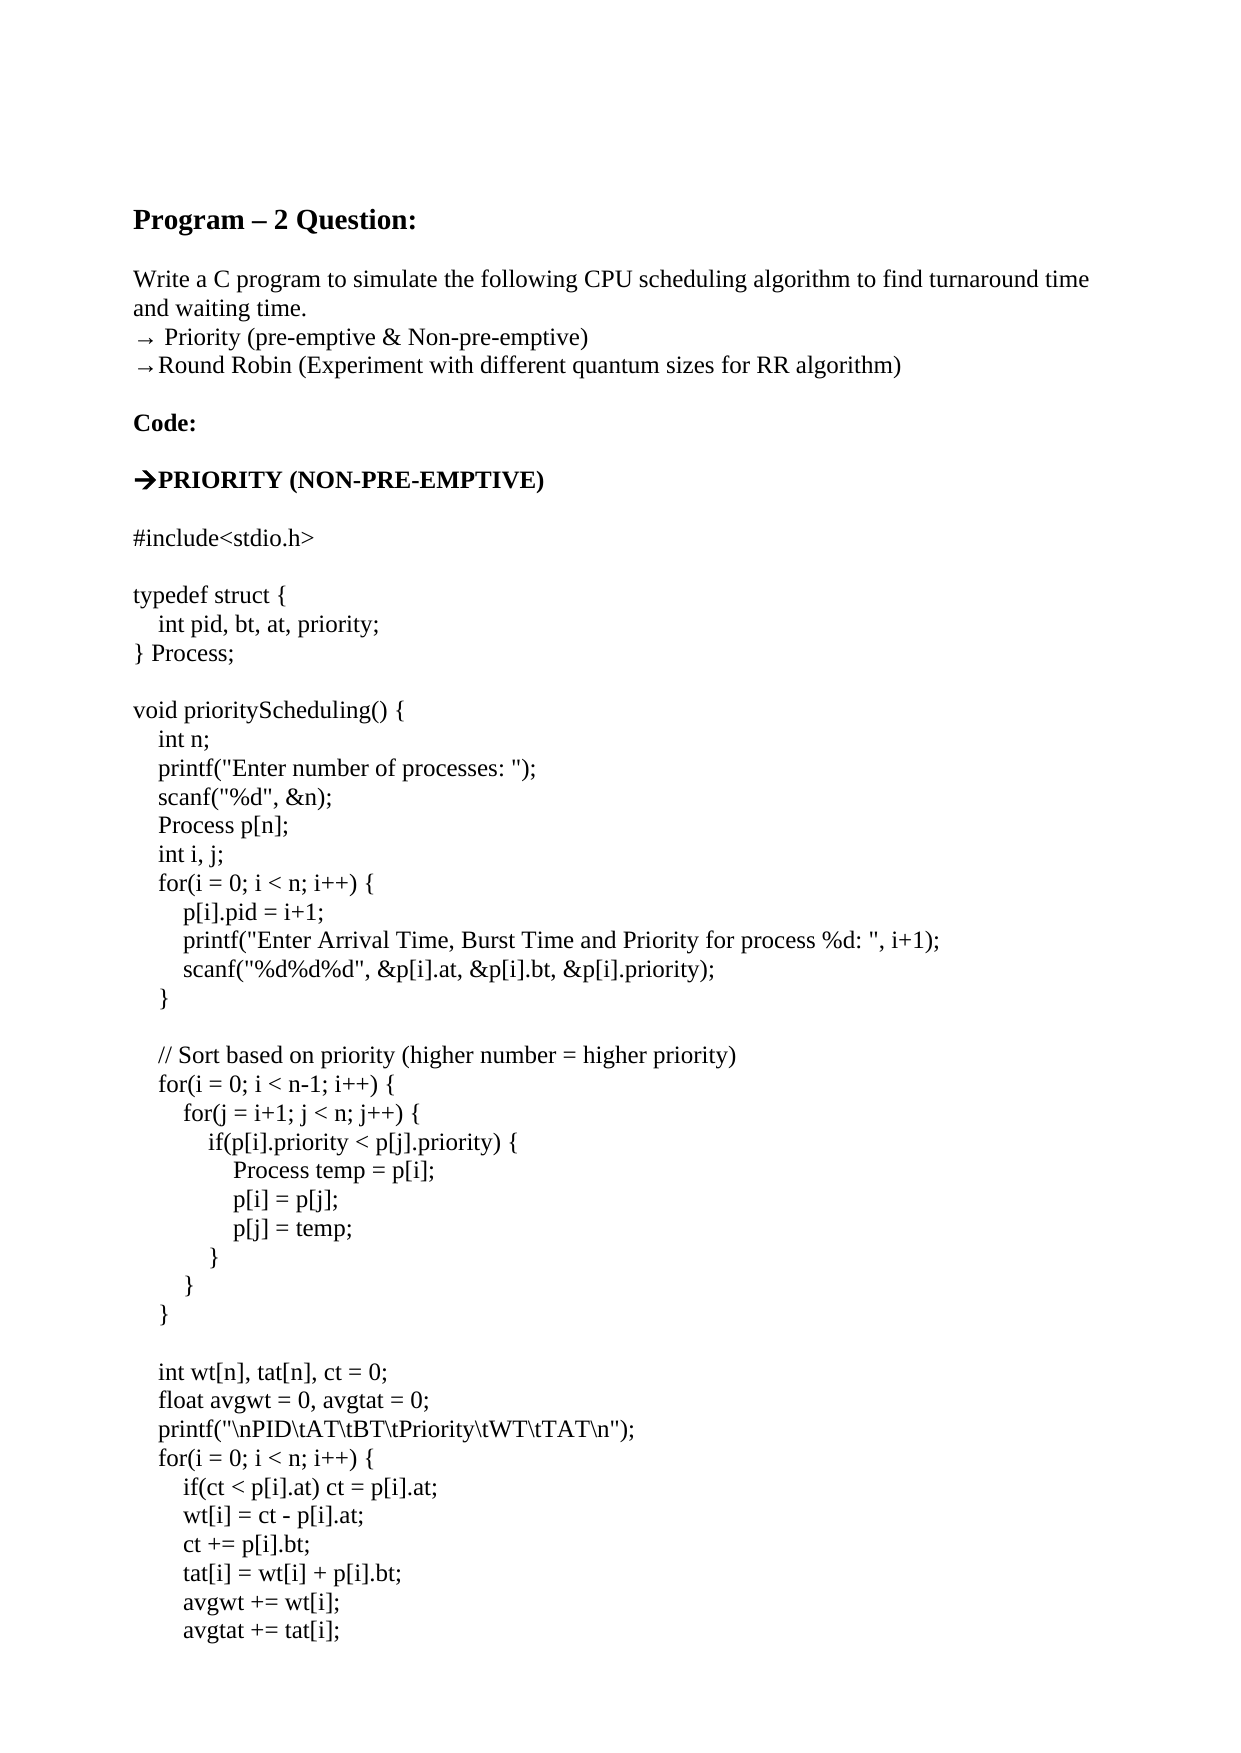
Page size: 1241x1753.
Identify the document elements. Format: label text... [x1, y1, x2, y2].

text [133, 523, 1107, 1644]
text Program – 2 Question: [133, 202, 1107, 264]
text PRIORITY (NON-PRE-EMPTIVE) [133, 466, 1107, 494]
text Write a C program to simulate the following CPU scheduling algorithm to find turnaround time and waiting time. → Priority (pre-emptive & Non-pre-emptive) →Round Robin (Experiment with different quantum sizes for RR algorithm) [133, 264, 1107, 379]
text Code: [133, 408, 1107, 437]
